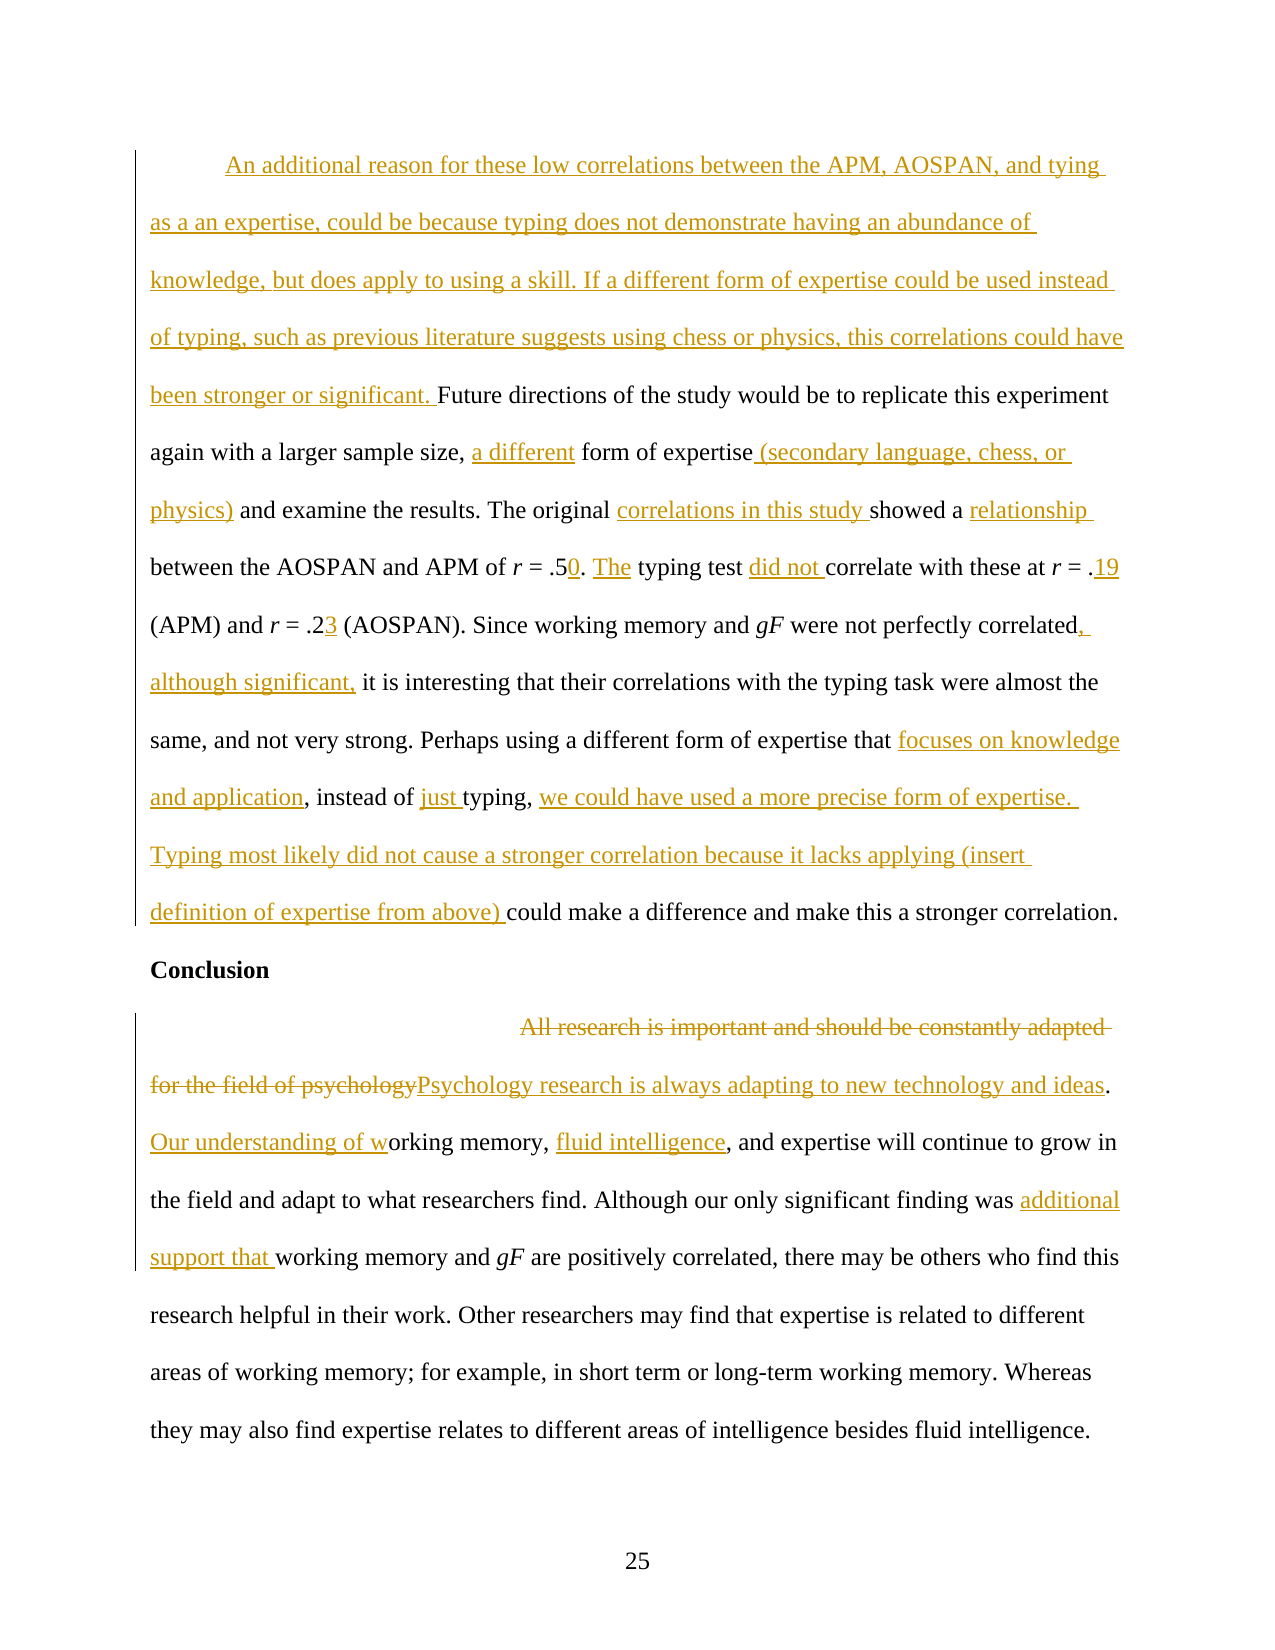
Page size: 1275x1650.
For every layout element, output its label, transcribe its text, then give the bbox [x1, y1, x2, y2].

text . orking memory, , and expertise will continue to grow in the field and adapt to what researchers find. Although our only significant finding was working memory and gF are positively correlated, there may be others who find this research helpful in their work. Other researchers may find that expertise is related to different areas of working memory; for example, in short term or long-term working memory. Whereas they may also find expertise relates to different areas of intelligence besides fluid intelligence. [150, 1012, 1125, 1444]
text Future directions of the study would be to replicate this experiment again with a larger sample size, form of expertise and examine the results. The original showed a between the AOSPAN and APM of r = .5. typing test correlate with these at r = . (APM) and r = .2 (AOSPAN). Since working memory and gF were not perfectly correlated it is interesting that their correlations with the typing task were almost the same, and not very strong. Perhaps using a different form of expertise that , instead of typing, could make a difference and make this a stronger correlation. [150, 150, 1125, 926]
text Conclusion [150, 955, 1125, 984]
